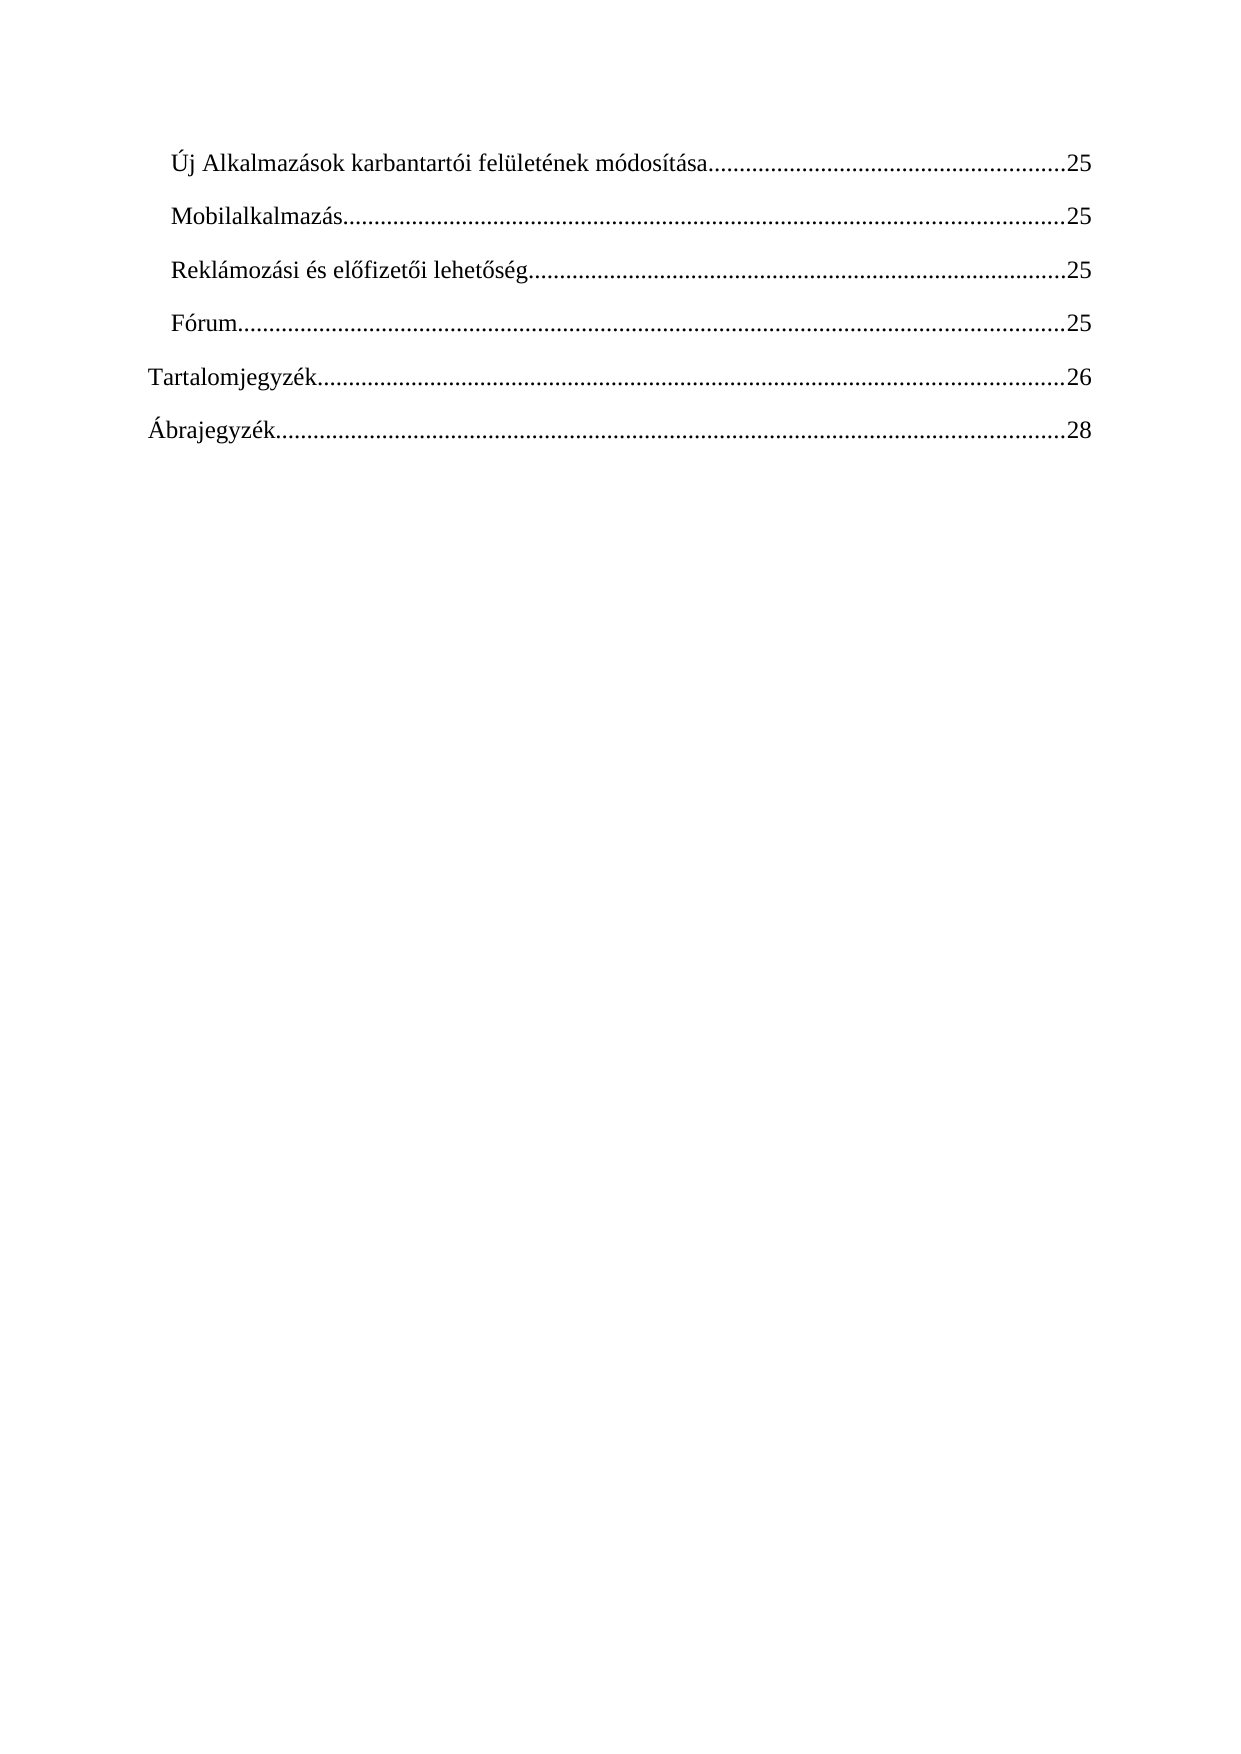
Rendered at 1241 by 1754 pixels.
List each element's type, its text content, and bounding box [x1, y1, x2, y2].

text Ábrajegyzék 28 [148, 415, 1093, 444]
text Fórum 25 [171, 308, 1093, 337]
text Mobilalkalmazás 25 [171, 201, 1093, 230]
text Új Alkalmazások karbantartói felületének módosítása 25 [171, 148, 1093, 176]
text Reklámozási és előfizetői lehetőség 25 [171, 255, 1093, 283]
text Tartalomjegyzék 26 [148, 362, 1093, 391]
